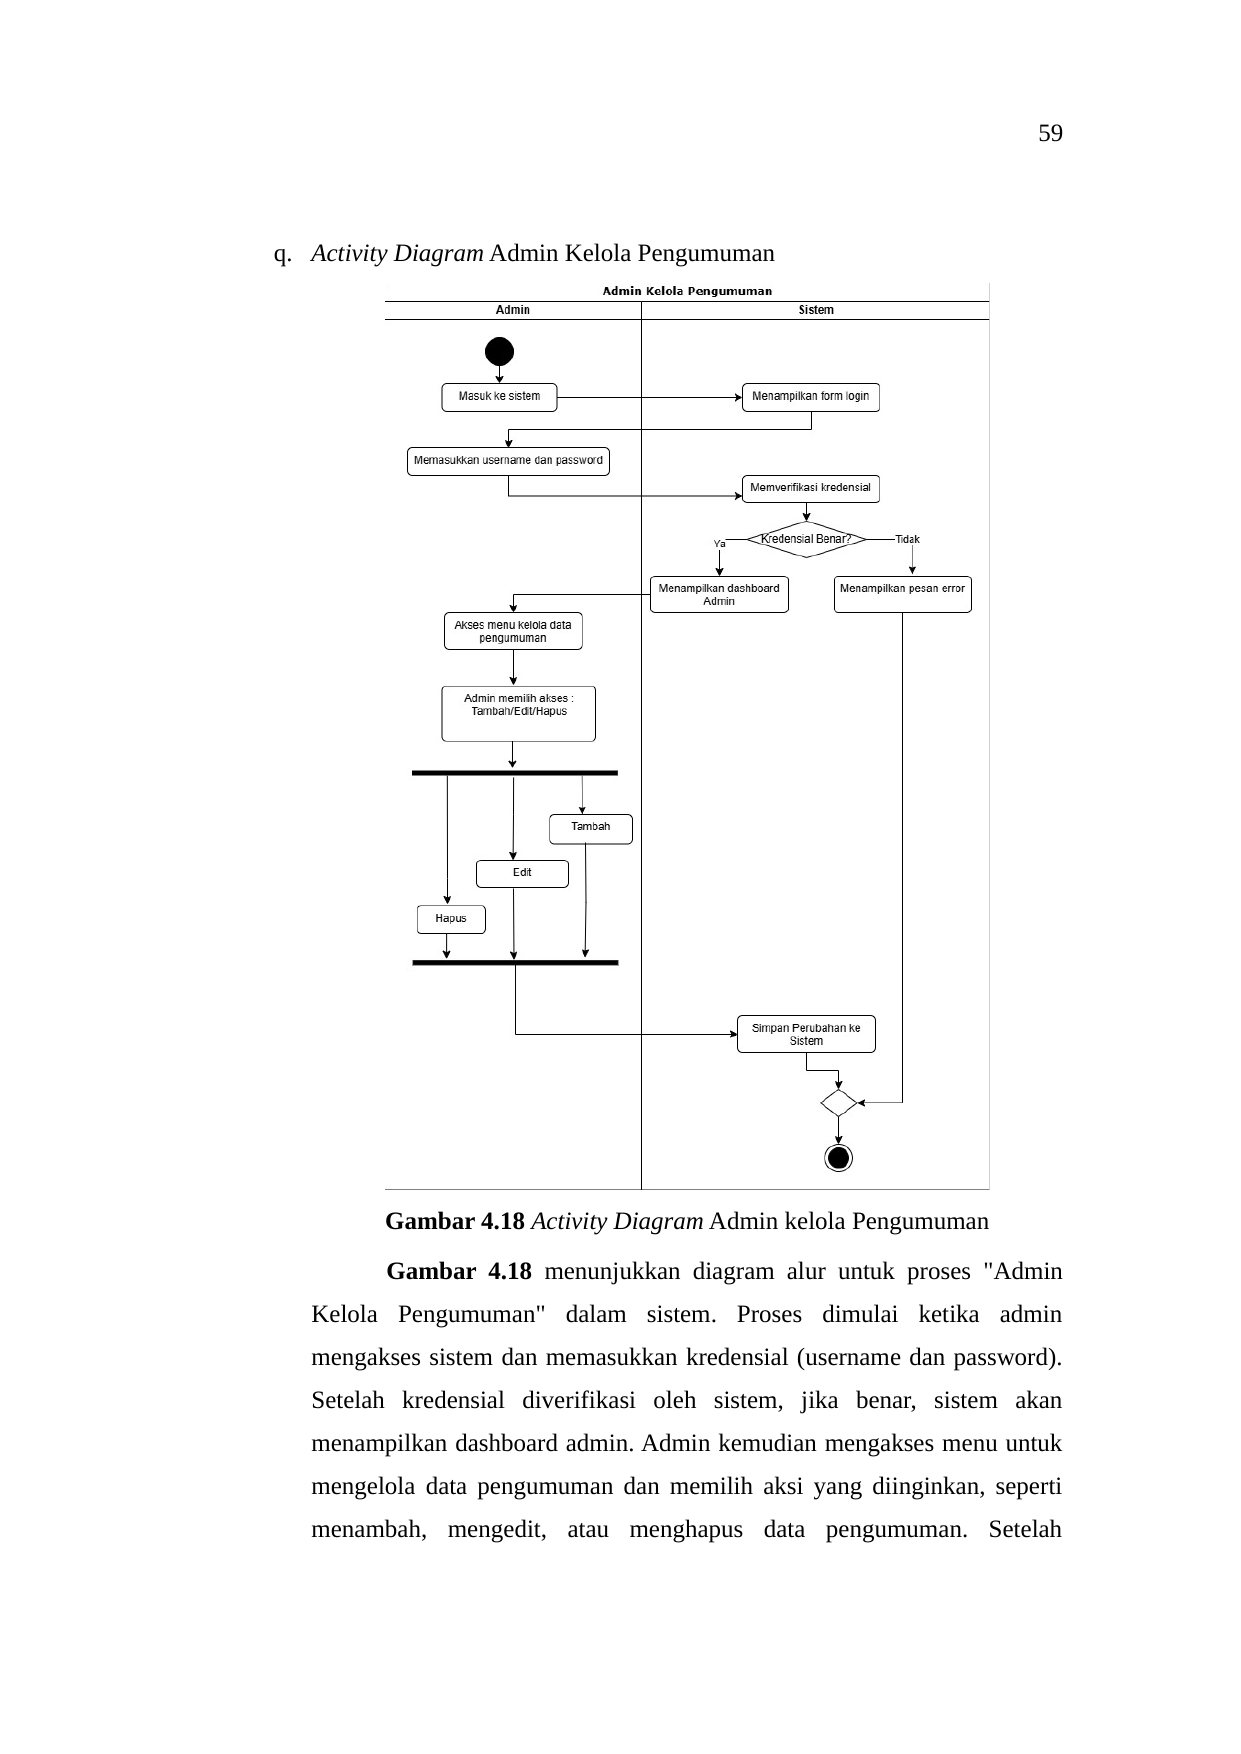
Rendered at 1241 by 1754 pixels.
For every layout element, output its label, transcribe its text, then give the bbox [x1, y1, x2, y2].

picture [385, 283, 990, 1190]
text Gambar 4.18 Activity Diagram Admin kelola Pengumuman [236, 1206, 1063, 1235]
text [311, 1256, 1063, 1543]
list Activity Diagram Admin Kelola Pengumuman [274, 238, 1063, 266]
